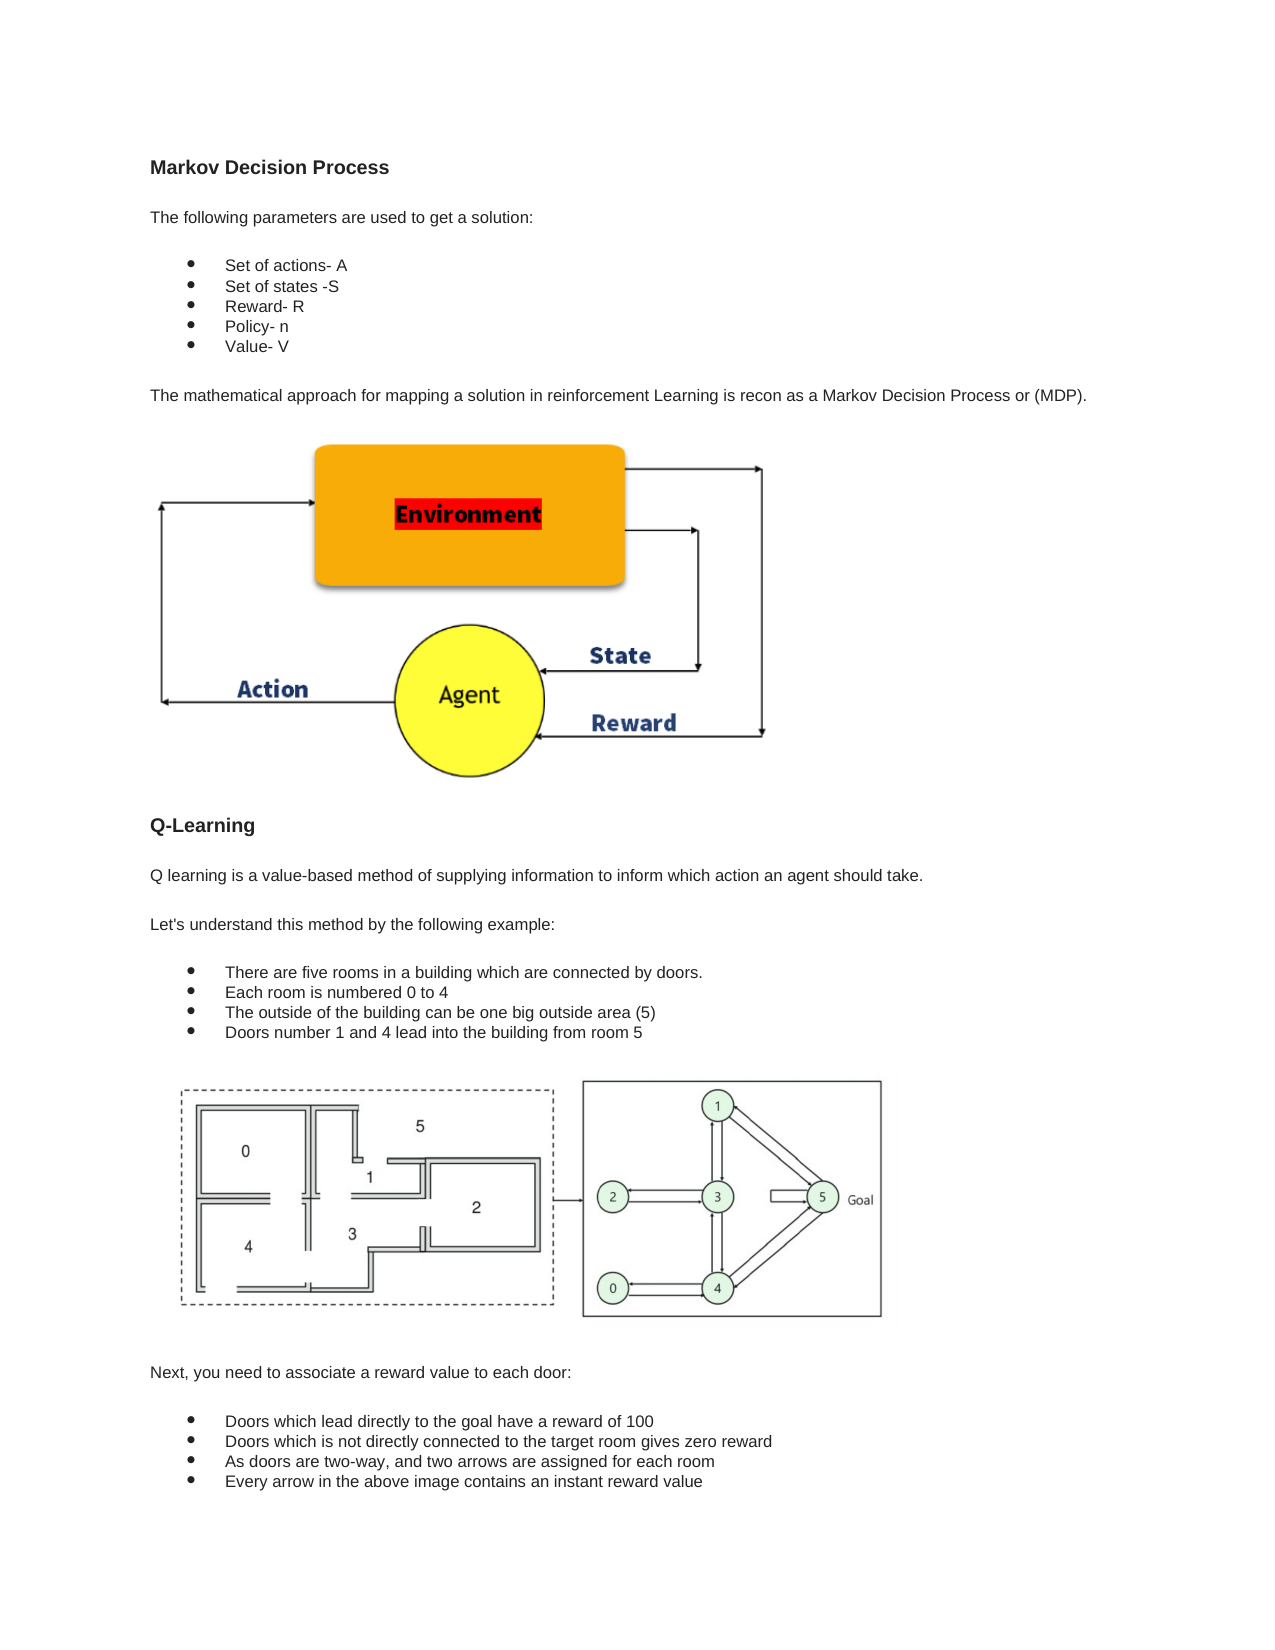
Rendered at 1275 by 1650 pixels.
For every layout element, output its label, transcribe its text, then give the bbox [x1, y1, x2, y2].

text The mathematical approach for mapping a solution in reinforcement Learning is recon as a Markov Decision Process or (MDP). [150, 386, 1125, 405]
text Let's understand this method by the following example: [150, 914, 1125, 934]
list Every arrow in the above image contains an instant reward value [187, 1472, 1125, 1492]
list Policy- n [187, 317, 1125, 337]
list Doors which is not directly connected to the target room gives zero reward [187, 1432, 1125, 1452]
list The outside of the building can be one big outside area (5) [187, 1003, 1125, 1023]
list Value- V [187, 337, 1125, 357]
list Reward- R [187, 296, 1125, 317]
subtitle Q-Learning [150, 808, 1125, 837]
subtitle Markov Decision Process [150, 150, 1125, 179]
picture [150, 434, 772, 784]
list Doors which lead directly to the goal have a reward of 100 [187, 1411, 1125, 1432]
picture [150, 1072, 899, 1330]
list As doors are two-way, and two arrows are assigned for each room [187, 1452, 1125, 1472]
list There are five rooms in a building which are connected by doors. [187, 963, 1125, 983]
list Set of actions- A [187, 256, 1125, 276]
list Each room is numbered 0 to 4 [187, 983, 1125, 1003]
text The following parameters are used to get a solution: [150, 208, 1125, 227]
list Set of states -S [187, 276, 1125, 296]
list Doors number 1 and 4 lead into the building from room 5 [187, 1023, 1125, 1043]
text Q learning is a value-based method of supplying information to inform which action an agent should take. [150, 866, 1125, 885]
text Next, you need to associate a reward value to each door: [150, 1363, 1125, 1382]
